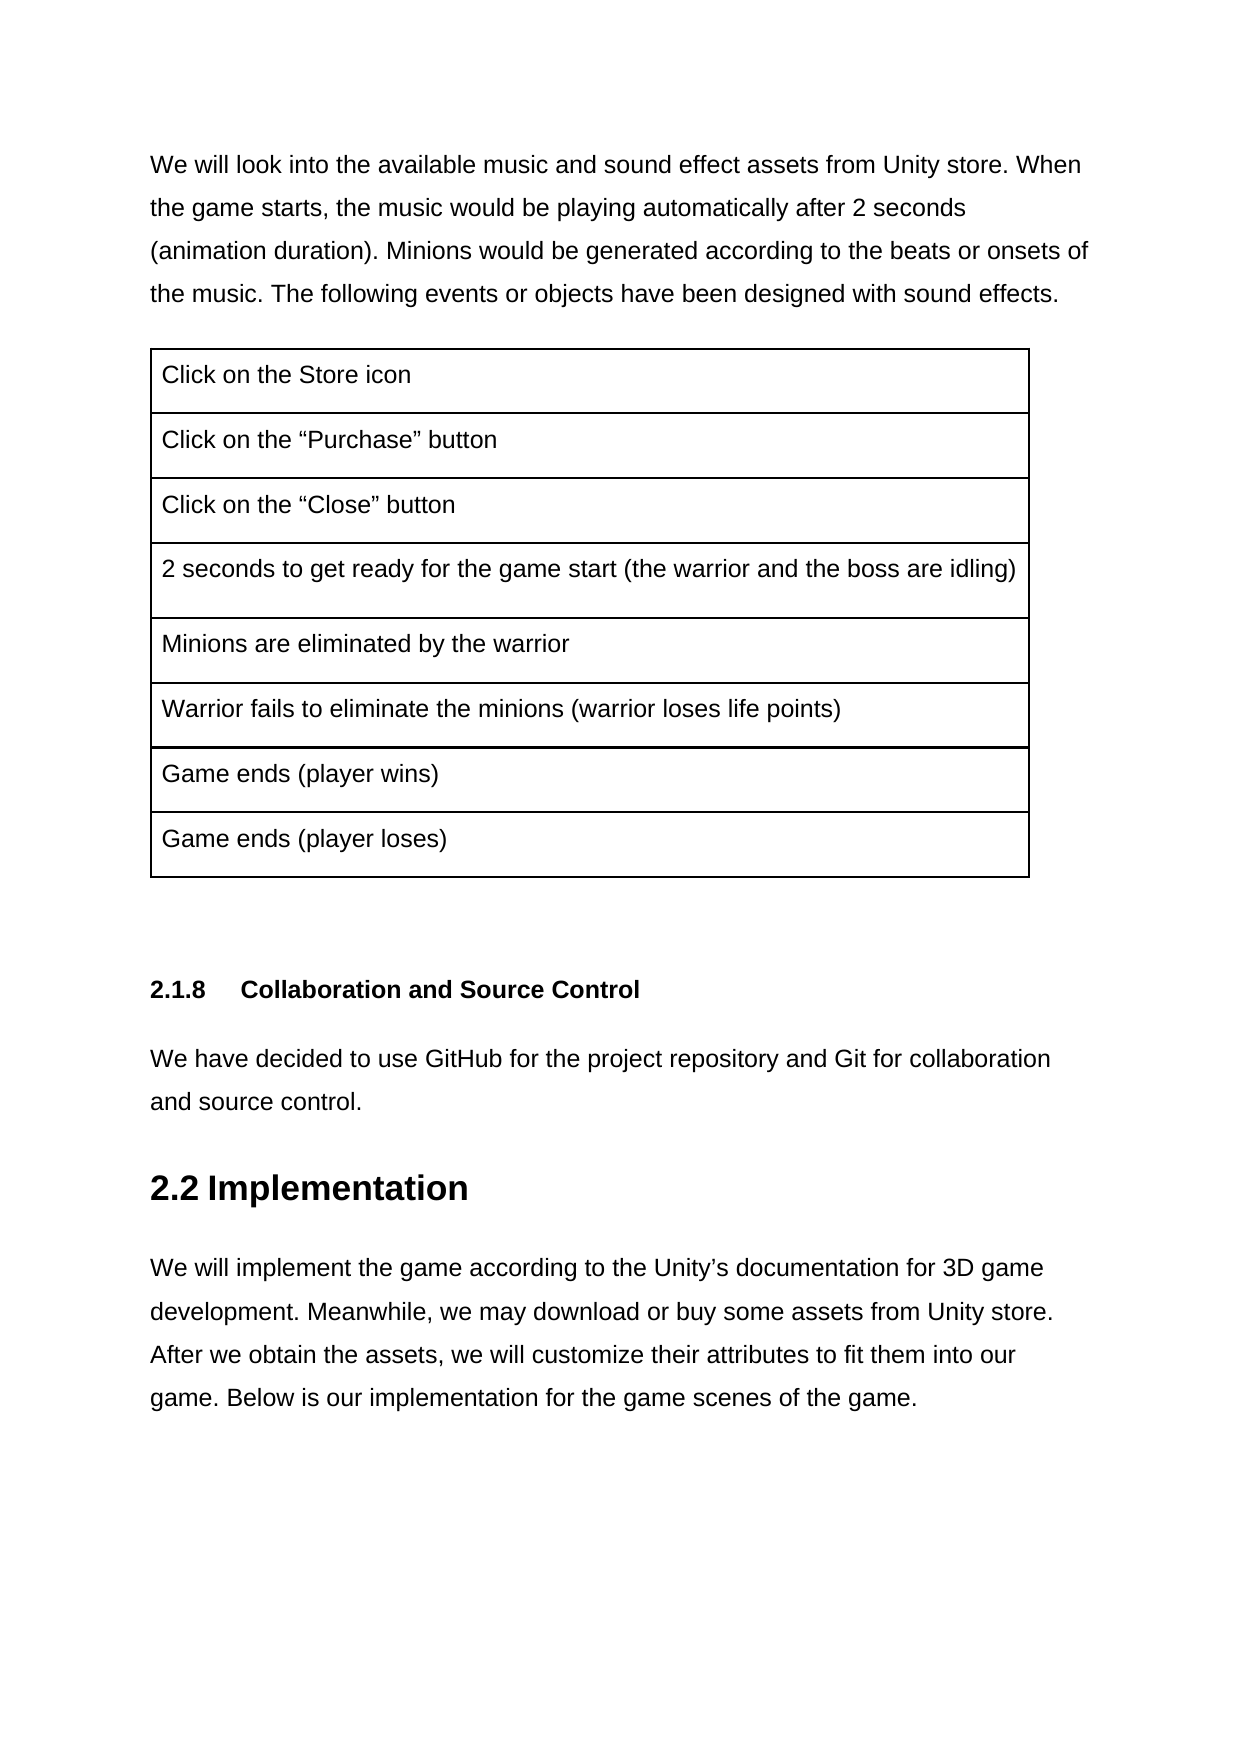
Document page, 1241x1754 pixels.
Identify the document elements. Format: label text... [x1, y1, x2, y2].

table_cell Click on the “Close” button [152, 479, 1028, 542]
table_cell 2 seconds to get ready for the game start (the warrior and the boss are idling) [152, 544, 1028, 617]
text We will look into the available music and sound effect assets from Unity store. When the game starts, the music would be playing automatically after 2 seconds (animation duration). Minions would be generated according to the beats or onsets of the music. The following events or objects have been designed with sound effects. [150, 150, 1090, 308]
text We have decided to use GitHub for the project repository and Git for collaboration and source control. [150, 1043, 1090, 1115]
table_cell Click on the “Purchase” button [152, 414, 1028, 477]
text We will implement the game according to the Unity’s documentation for 3D game development. Meanwhile, we may download or buy some assets from Unity store. After we obtain the assets, we will customize their attributes to fit them into our game. Below is our implementation for the game scenes of the game. [150, 1253, 1090, 1411]
table_cell Game ends (player wins) [152, 749, 1028, 811]
table_header Click on the Store icon [152, 350, 1028, 412]
table_cell Game ends (player loses) [152, 813, 1028, 876]
table_cell Minions are eliminated by the warrior [152, 619, 1028, 682]
subtitle 2.2 Implementation [150, 1167, 1090, 1208]
subtitle 2.1.8 Collaboration and Source Control [150, 975, 1090, 1004]
table_cell Warrior fails to eliminate the minions (warrior loses life points) [152, 684, 1028, 746]
